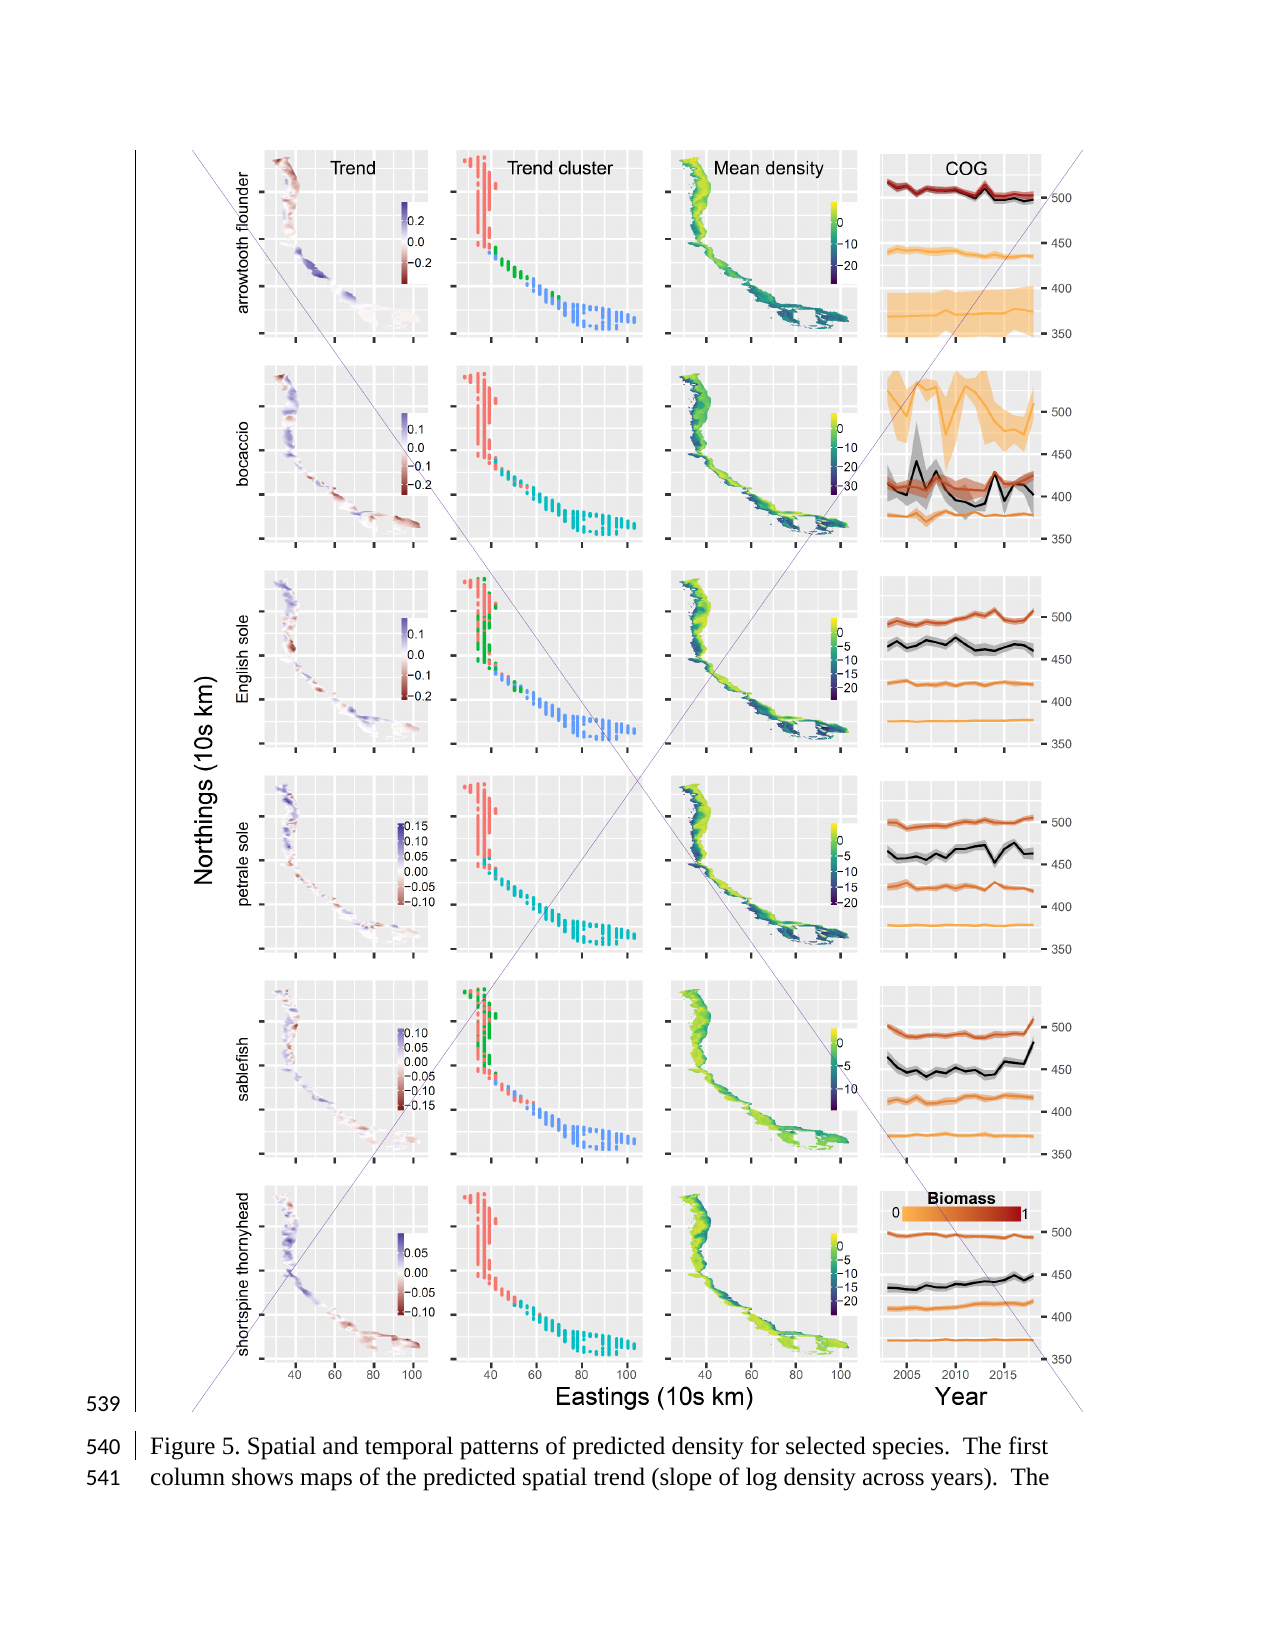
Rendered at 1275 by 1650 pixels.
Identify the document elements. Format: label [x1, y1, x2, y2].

picture [193, 782, 1082, 1412]
picture [194, 150, 1081, 779]
picture [639, 152, 1083, 1410]
picture [192, 152, 636, 1410]
text [150, 1431, 1125, 1491]
